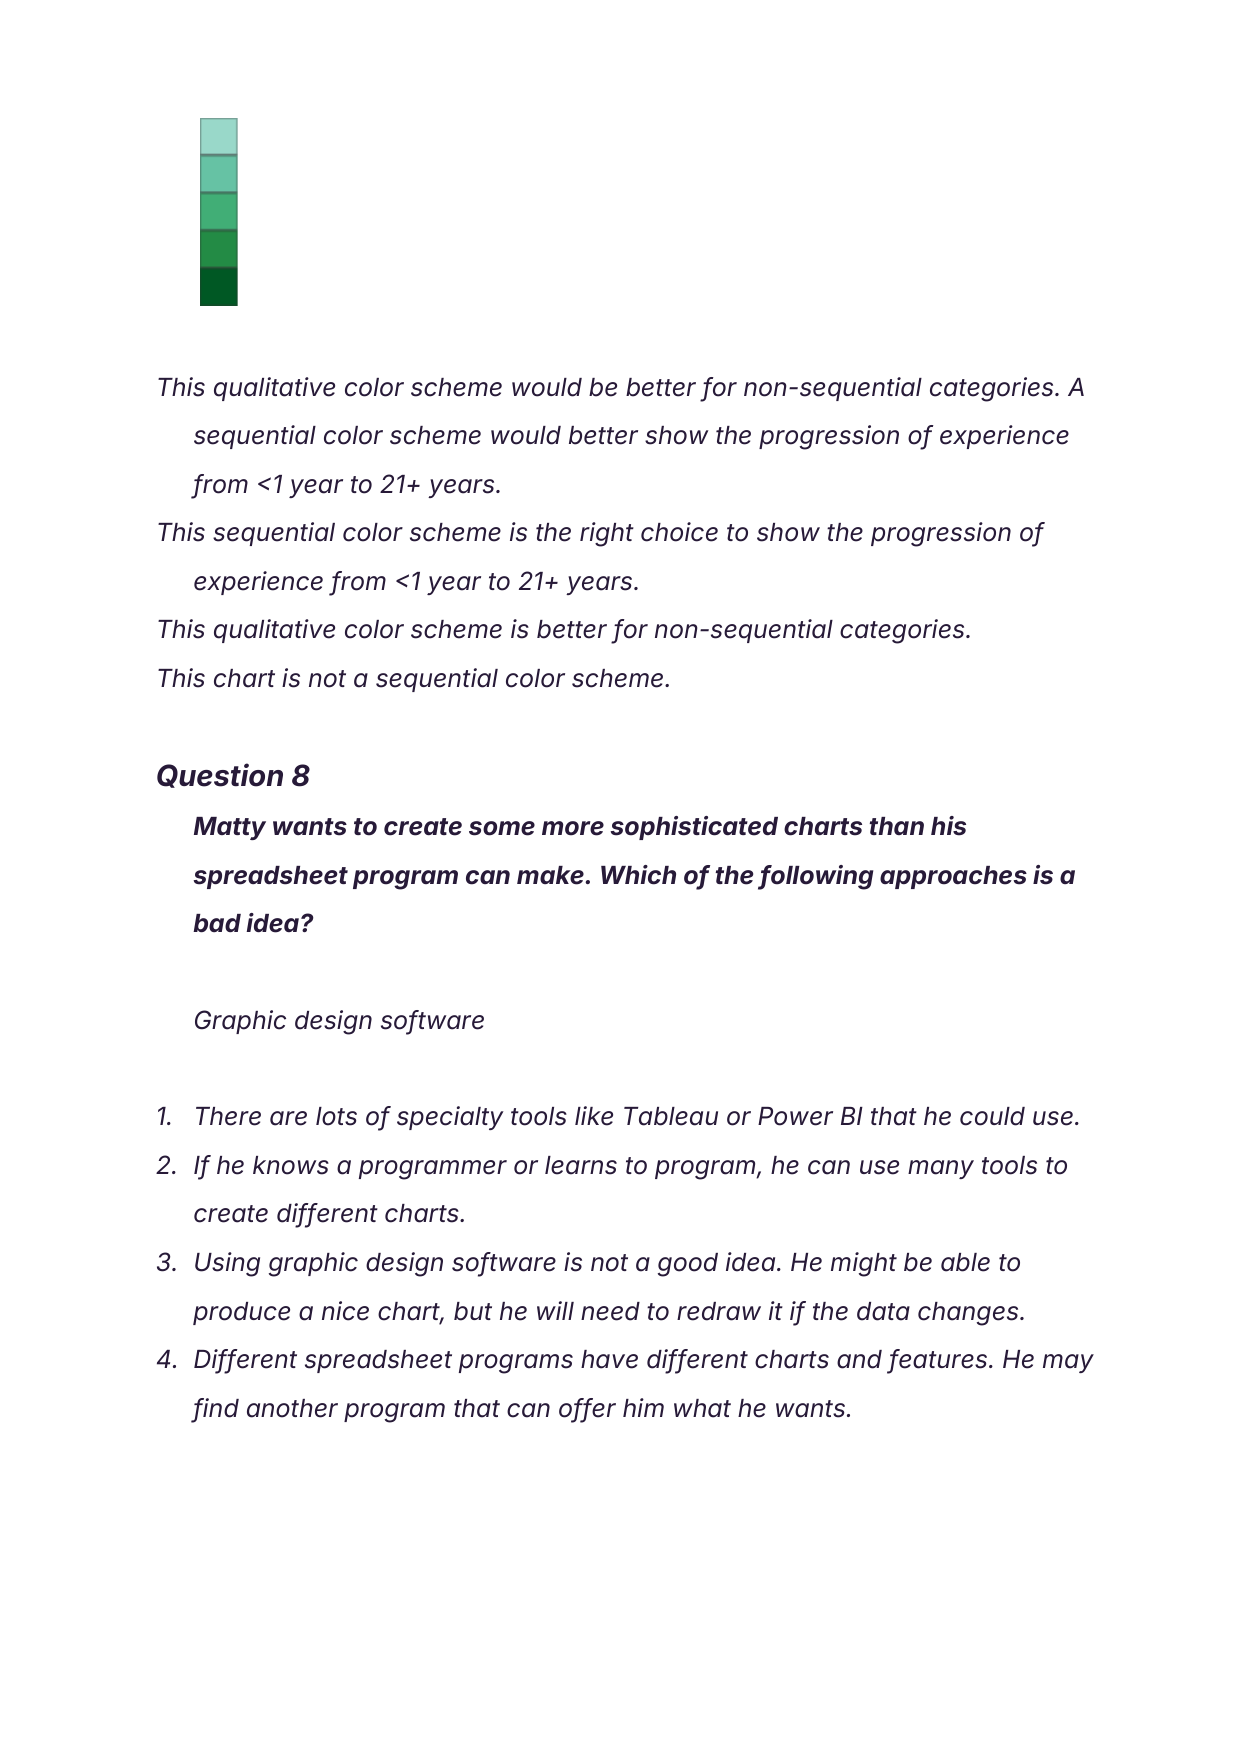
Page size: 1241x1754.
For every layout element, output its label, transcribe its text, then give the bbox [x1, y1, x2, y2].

list There are lots of specialty tools like Tableau or Power BI that he could use. [156, 1102, 1122, 1132]
list This qualitative color scheme is better for non-sequential categories. [156, 614, 1122, 645]
list Question 8 Matty wants to create some more sophisticated charts than his spreadsheet program can make. Which of the following approaches is a bad idea? [156, 758, 1122, 939]
list This sequential color scheme is the right choice to show the progression of experience from <1 year to 21+ years. [156, 517, 1122, 596]
list This chart is not a sequential color scheme. [156, 663, 1122, 693]
list Different spreadsheet programs have different charts and features. He may find another program that can offer him what he wants. [156, 1344, 1122, 1423]
text Graphic design software [193, 1005, 1122, 1035]
list Using graphic design software is not a good idea. He might be able to produce a nice chart, but he will need to redraw it if the data changes. [156, 1247, 1122, 1326]
picture [200, 118, 238, 306]
list If he knows a programmer or learns to program, he can use many tools to create different charts. [156, 1150, 1122, 1229]
list This qualitative color scheme would be better for non-sequential categories. A sequential color scheme would better show the progression of experience from <1 year to 21+ years. [156, 372, 1122, 499]
